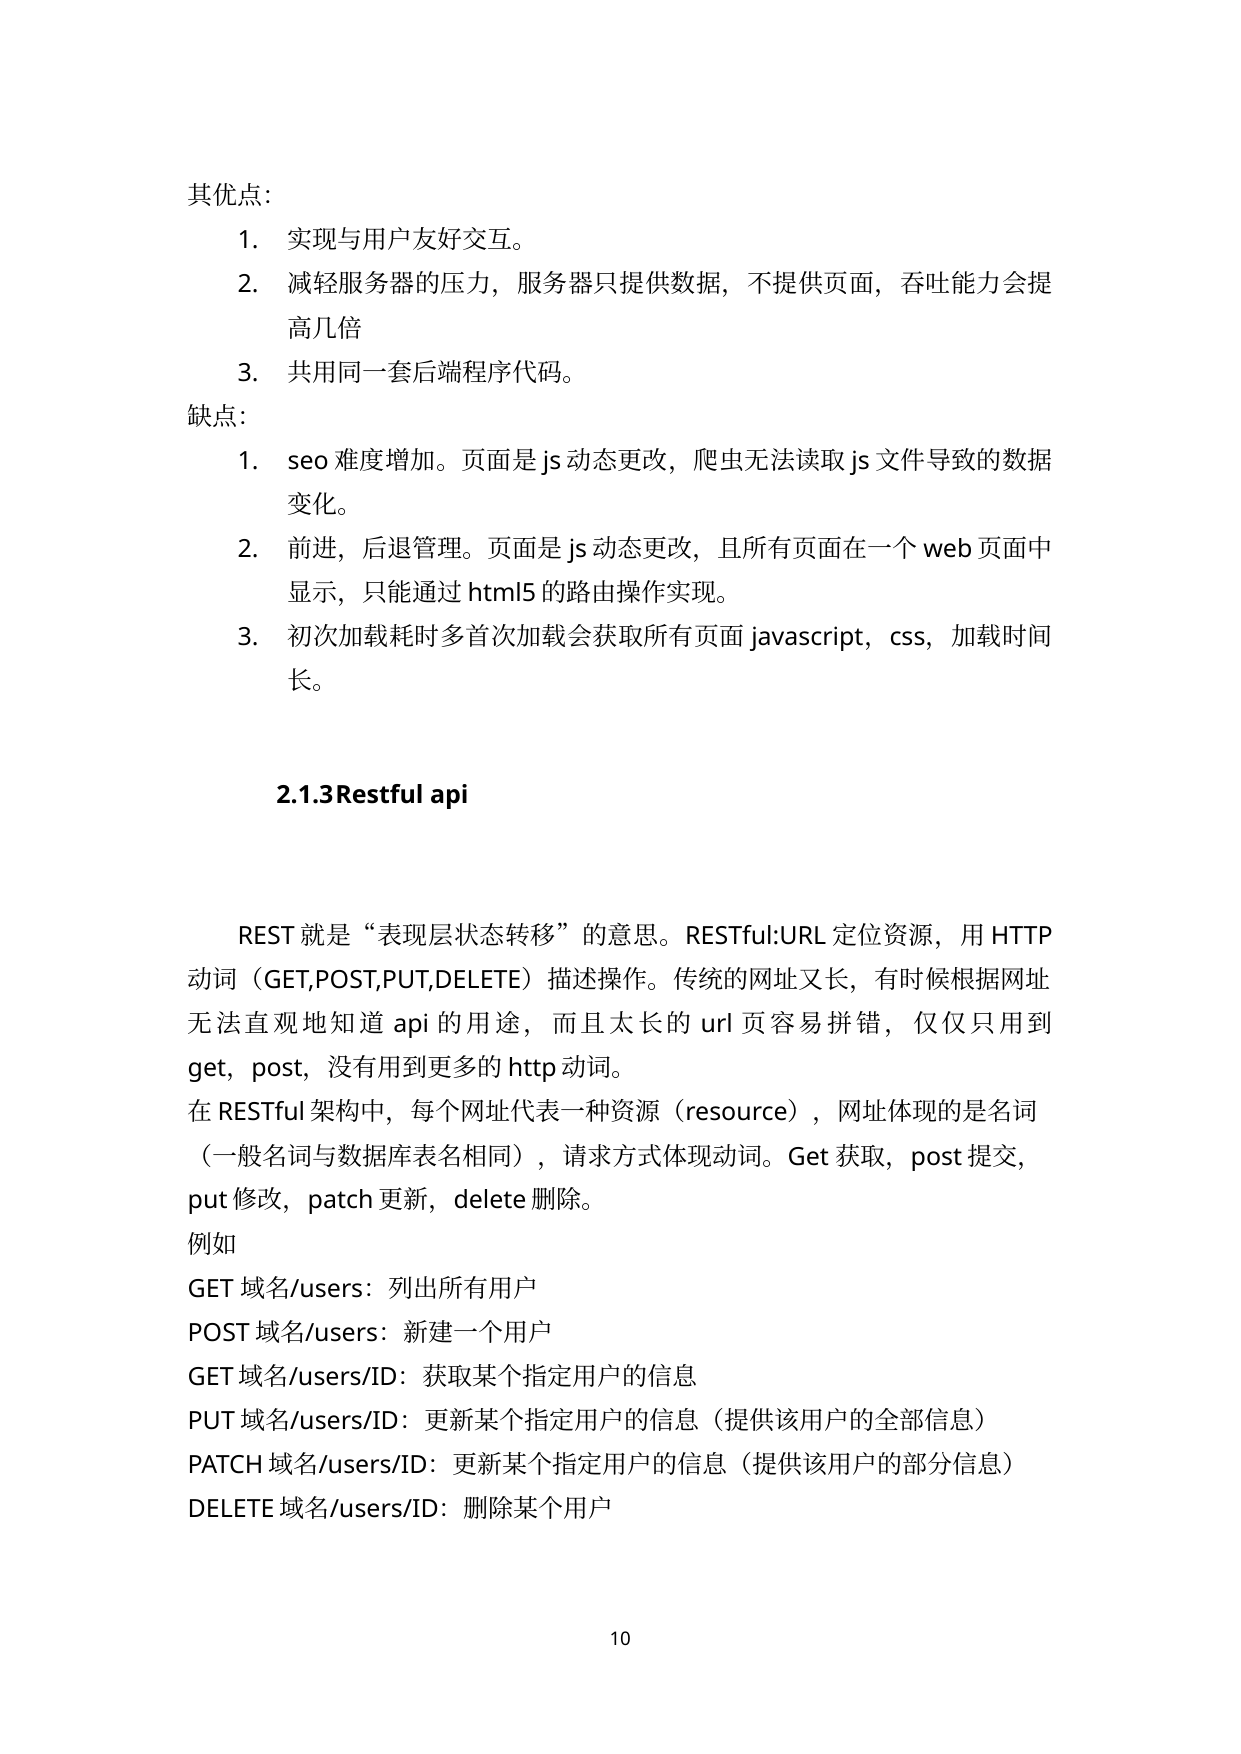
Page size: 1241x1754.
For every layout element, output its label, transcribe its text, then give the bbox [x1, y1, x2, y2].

list 初次加载耗时多首次加载会获取所有页面javascript，css，加载时间长。 [237, 613, 1053, 701]
text PATCH域名/users/ID：更新某个指定用户的信息（提供该用户的部分信息） [187, 1441, 1053, 1485]
text 其优点： [187, 172, 1053, 216]
text 例如 [187, 1220, 1053, 1264]
text 在RESTful架构中，每个网址代表一种资源（resource），网址体现的是名词（一般名词与数据库表名相同），请求方式体现动词。Get 获取，post提交，put修改，patch更新，delete删除。 [187, 1088, 1053, 1220]
text DELETE域名/users/ID：删除某个用户 [187, 1485, 1053, 1529]
list seo难度增加。页面是js动态更改，爬虫无法读取js文件导致的数据变化。 [237, 436, 1053, 524]
list 共用同一套后端程序代码。 [237, 348, 1053, 392]
text 缺点： [187, 392, 1053, 436]
subtitle Restful api [276, 772, 1053, 816]
text POST域名/users：新建一个用户 [187, 1308, 1053, 1352]
list 减轻服务器的压力，服务器只提供数据，不提供页面，吞吐能力会提高几倍 [237, 260, 1053, 348]
list 前进，后退管理。页面是js动态更改，且所有页面在一个web页面中显示，只能通过html5的路由操作实现。 [237, 524, 1053, 613]
text PUT域名/users/ID：更新某个指定用户的信息（提供该用户的全部信息） [187, 1397, 1053, 1441]
list 实现与用户友好交互。 [237, 216, 1053, 260]
text GET 域名/users：列出所有用户 [187, 1264, 1053, 1308]
text GET域名/users/ID：获取某个指定用户的信息 [187, 1352, 1053, 1397]
text REST就是“表现层状态转移”的意思。RESTful:URL定位资源，用HTTP动词（GET,POST,PUT,DELETE）描述操作。传统的网址又长，有时候根据网址无法直观地知道api的用途，而且太长的url页容易拼错，仅仅只用到get，post，没有用到更多的http动词。 [187, 912, 1053, 1088]
